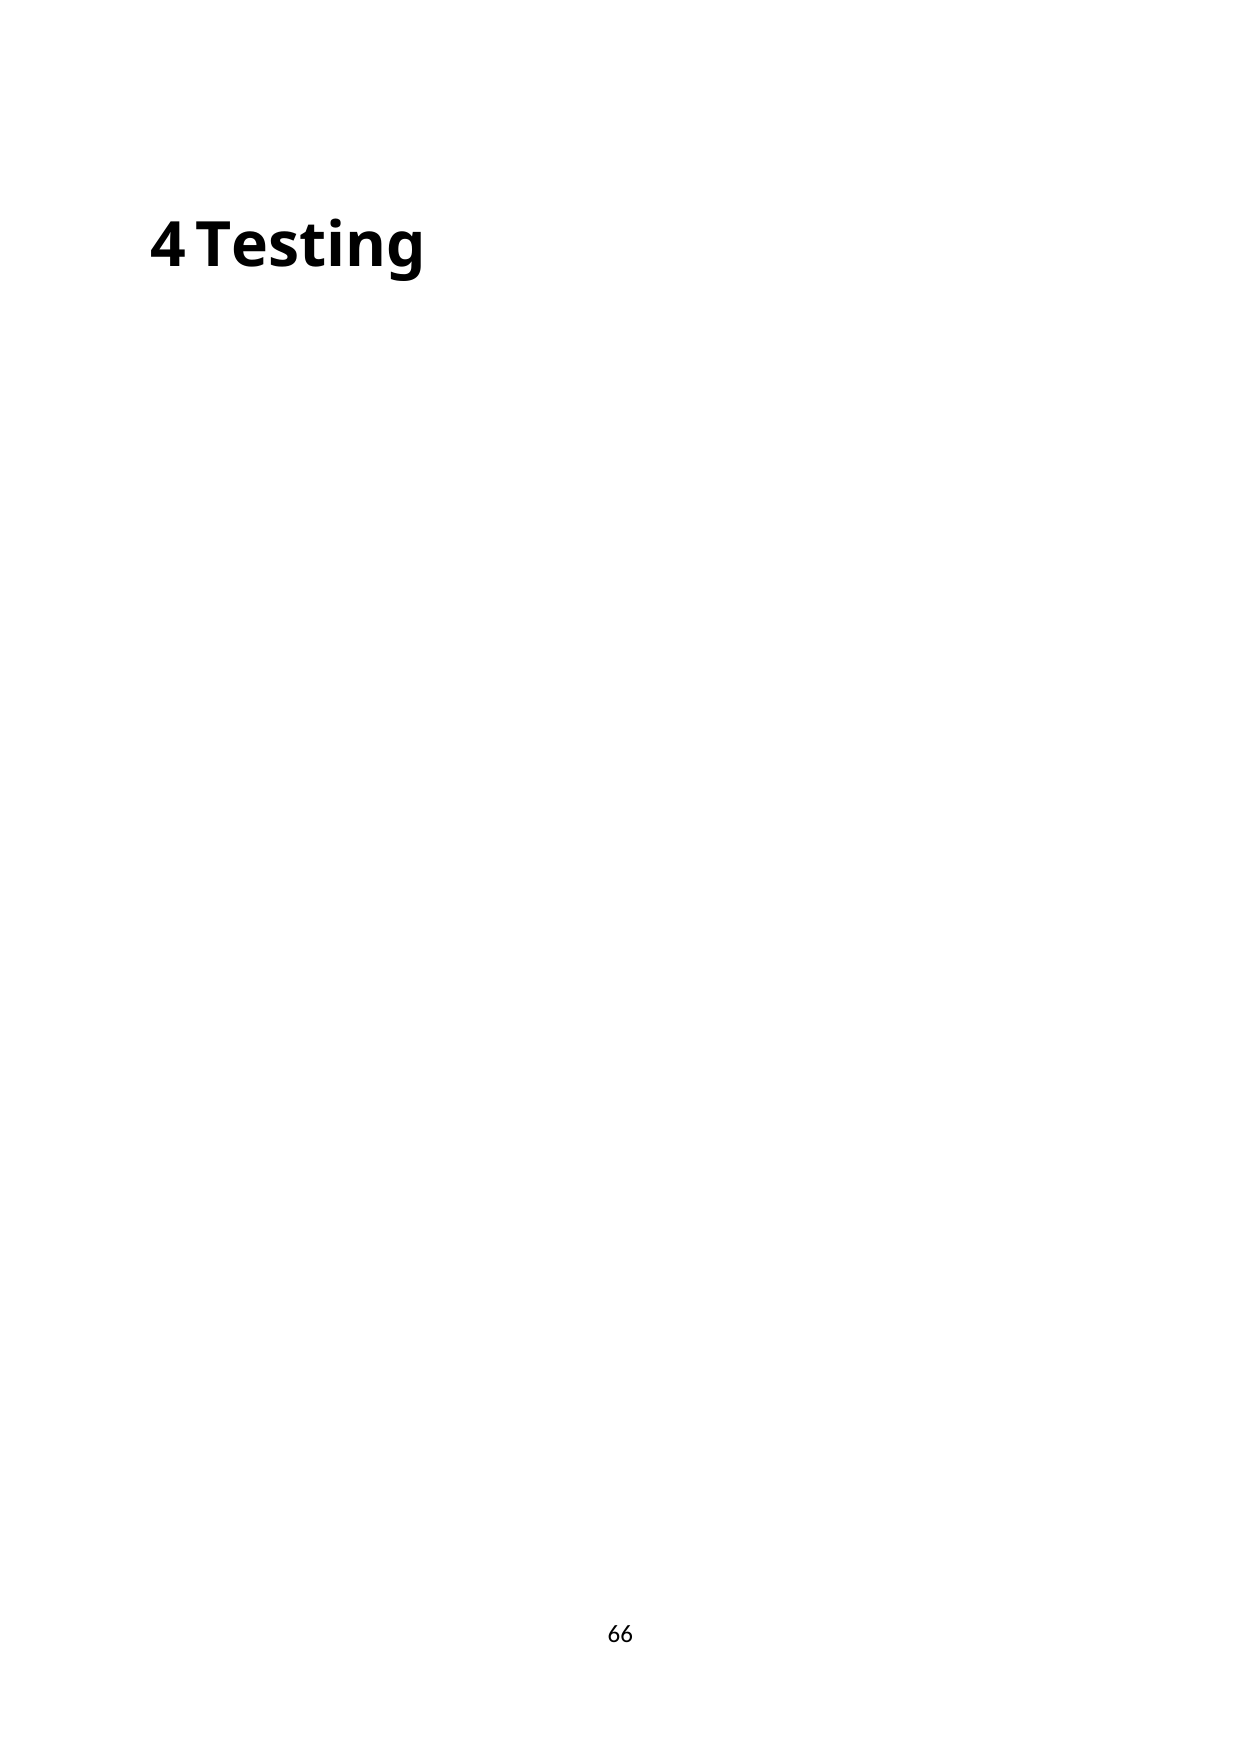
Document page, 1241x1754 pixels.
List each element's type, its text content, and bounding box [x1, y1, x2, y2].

subtitle Testing [150, 200, 1090, 285]
